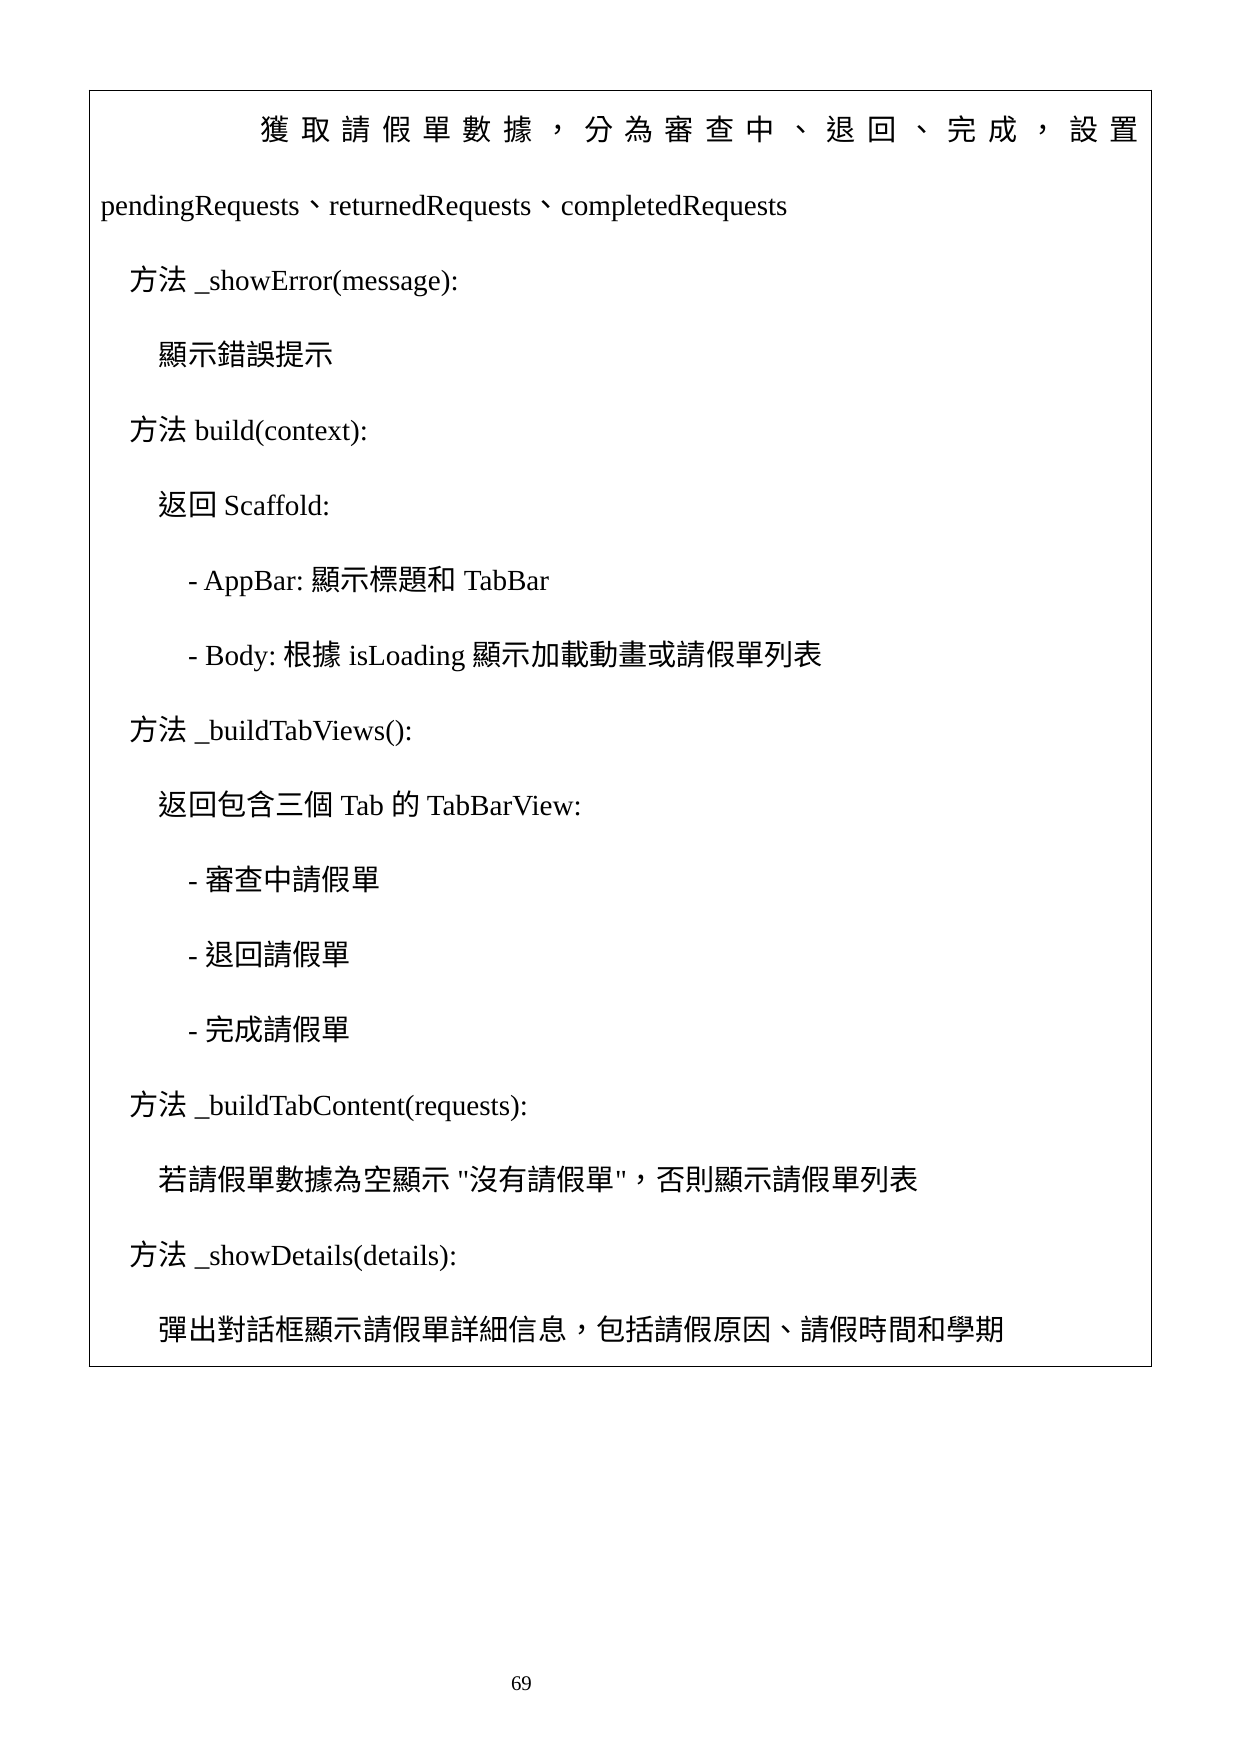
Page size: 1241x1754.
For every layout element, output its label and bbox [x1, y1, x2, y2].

table_cell [90, 91, 1151, 1366]
